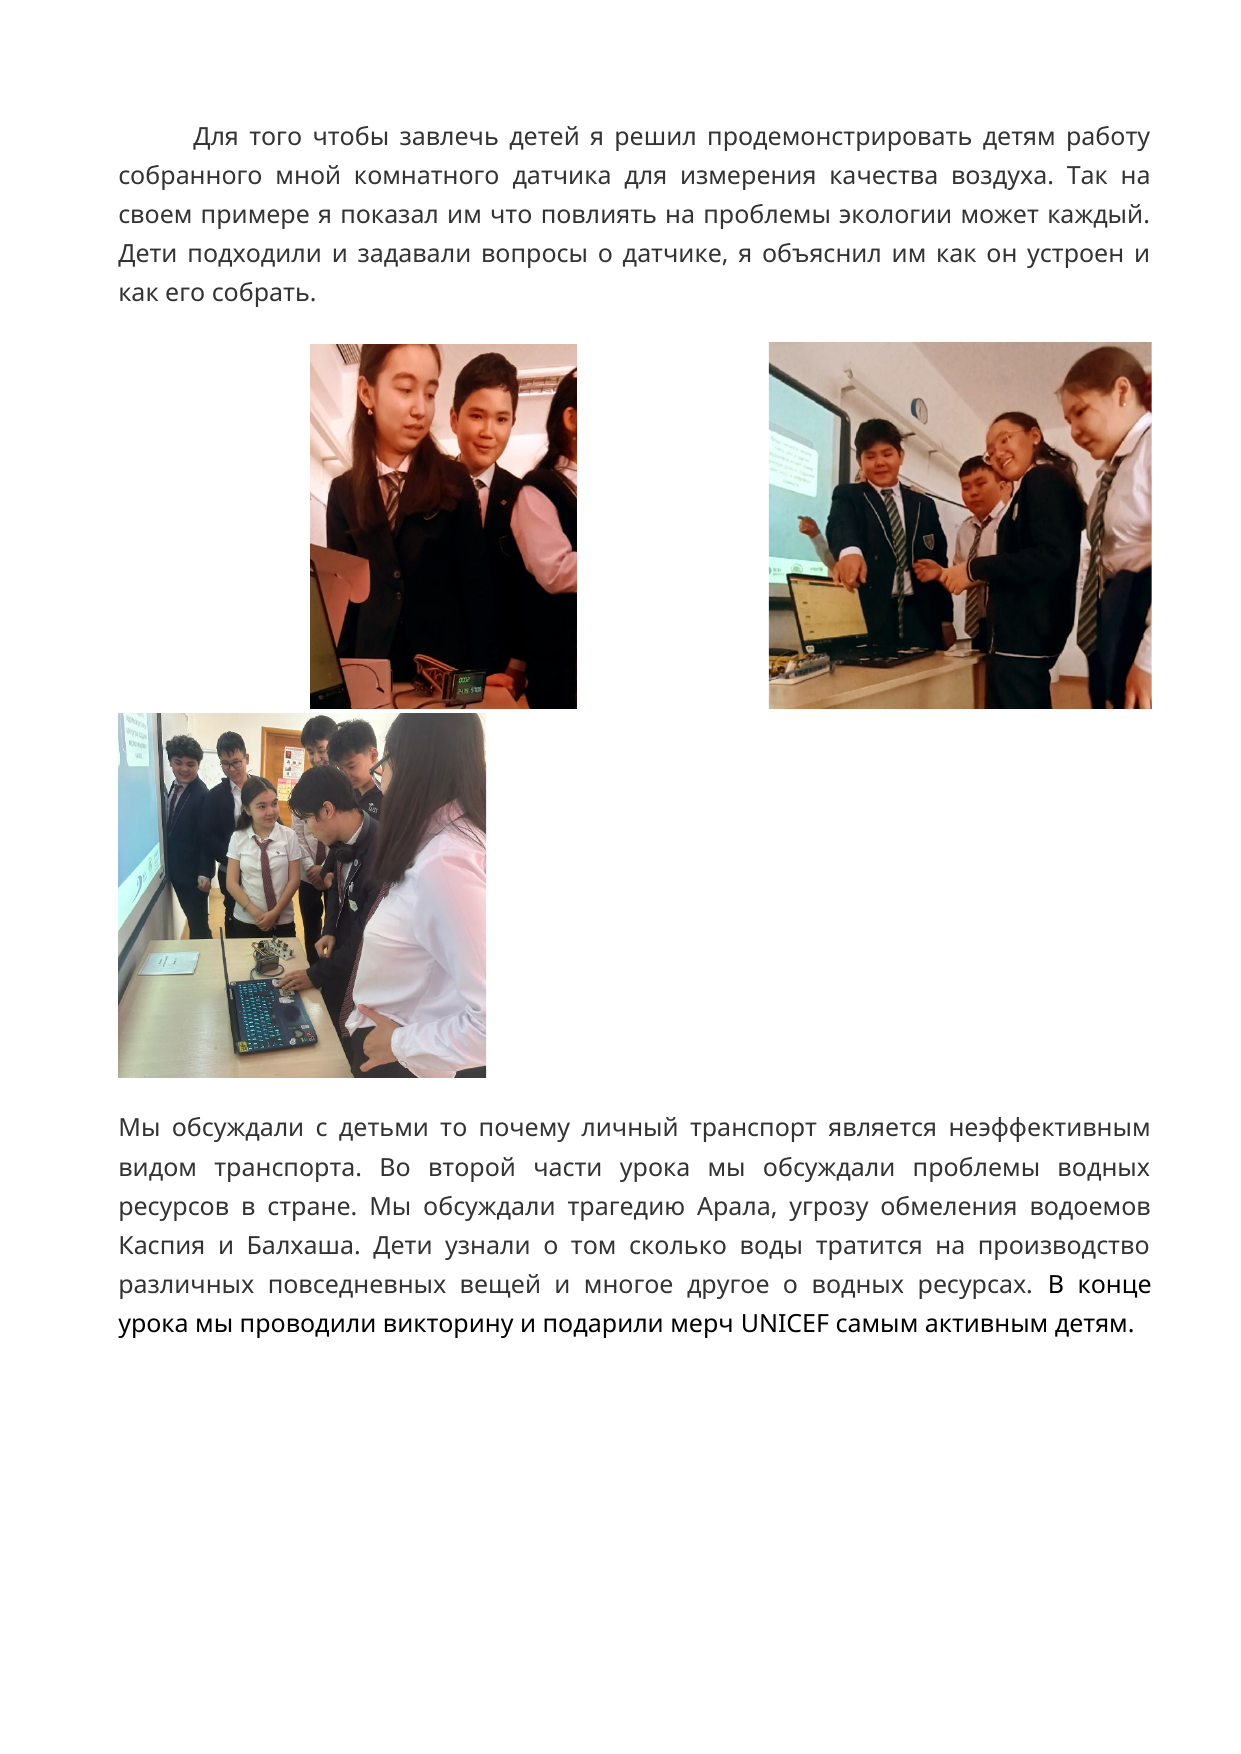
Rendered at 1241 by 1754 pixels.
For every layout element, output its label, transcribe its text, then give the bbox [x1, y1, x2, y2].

picture [310, 344, 577, 709]
picture [118, 713, 487, 1078]
text Мы обсуждали с детьми то почему личный транспорт является неэффективным видом транспорта. Во второй части урока мы обсуждали проблемы водных ресурсов в стране. Мы обсуждали трагедию Арала, угрозу обмеления водоемов Каспия и Балхаша. Дети узнали о том сколько воды тратится на производство различных повседневных вещей и многое другое о водных ресурсах. В конце урока мы проводили викторину и подарили мерч UNICEF самым активным детям. [118, 1110, 1152, 1340]
text Для того чтобы завлечь детей я решил продемонстрировать детям работу собранного мной комнатного датчика для измерения качества воздуха. Так на своем примере я показал им что повлиять на проблемы экологии может каждый. Дети подходили и задавали вопросы о датчике, я объяснил им как он устроен и как его собрать. [118, 118, 1152, 309]
picture [768, 342, 1152, 709]
